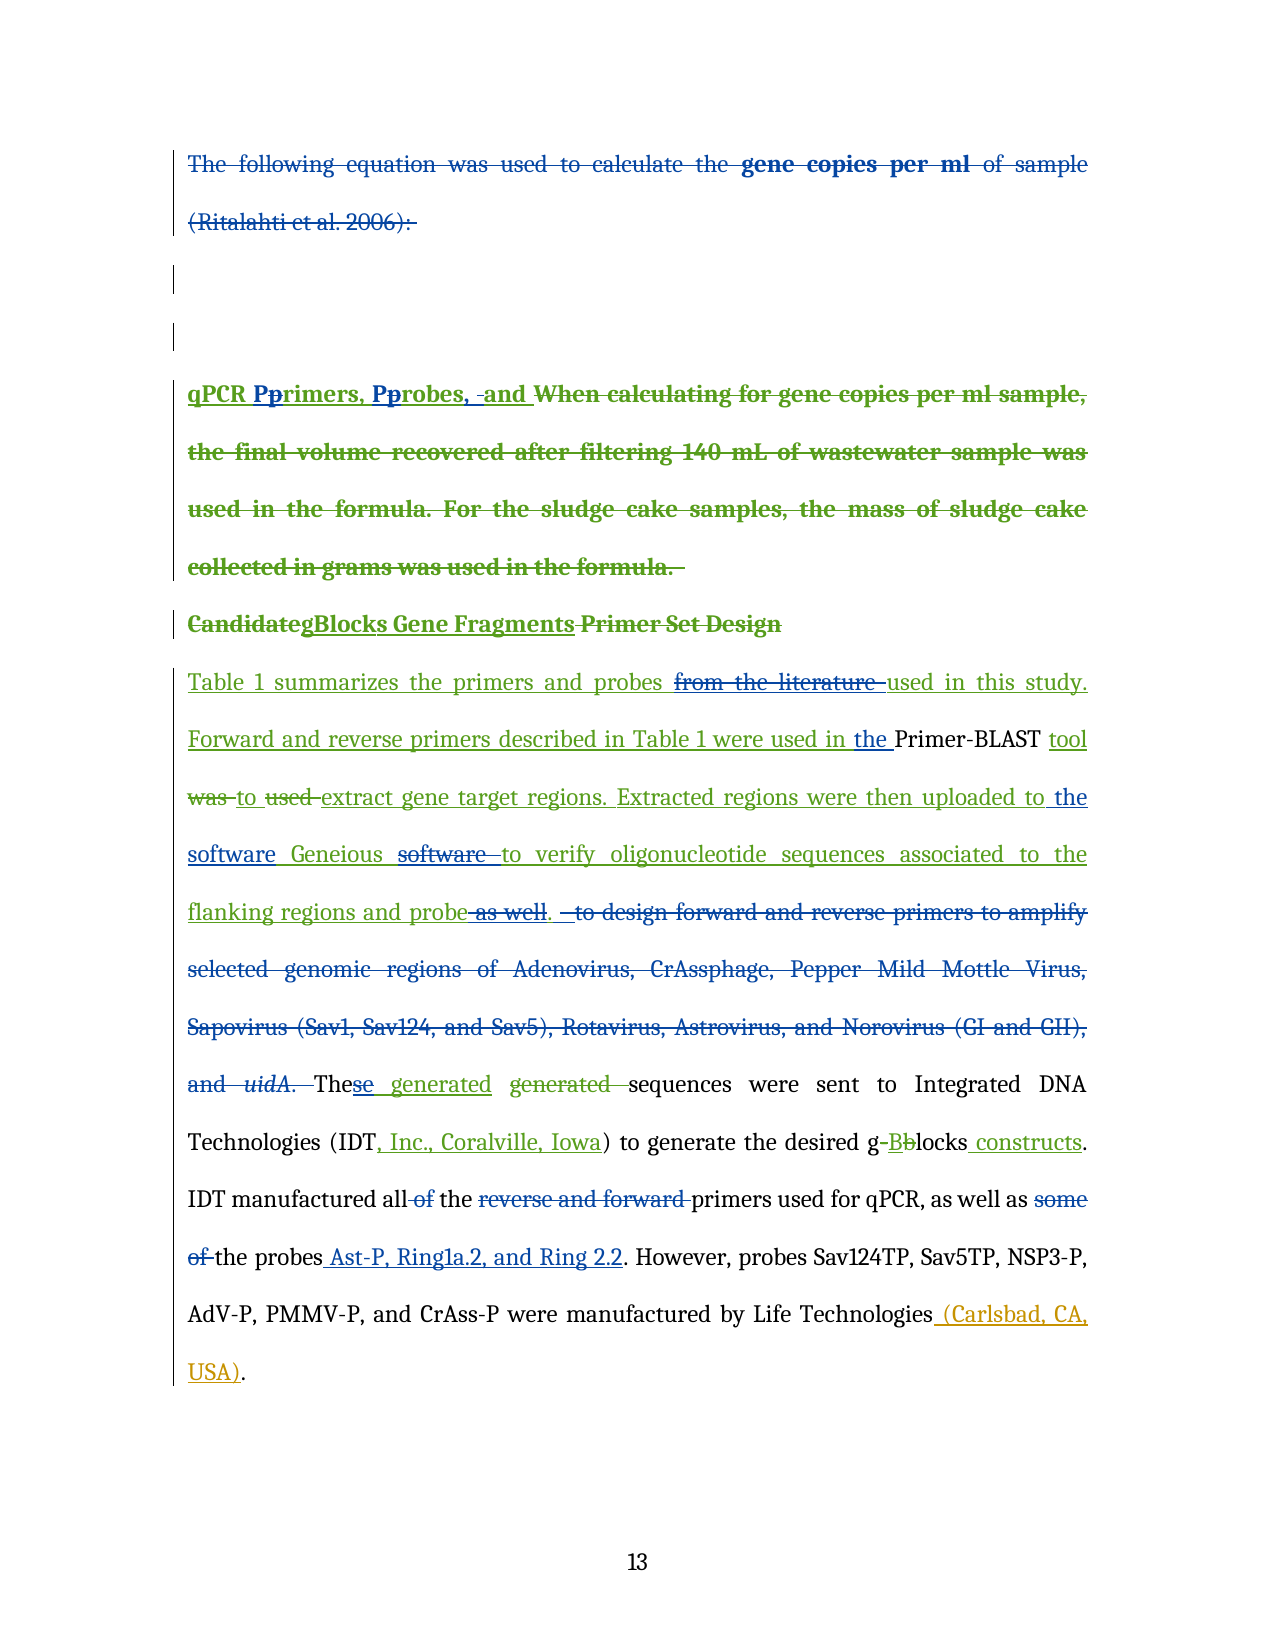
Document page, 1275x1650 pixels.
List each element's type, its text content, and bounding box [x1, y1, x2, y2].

text Primer-BLAST The sequences were sent to Integrated DNA Technologies (IDT) to generate the desired glocks. IDT manufactured all the primers used for qPCR, as well as the probes. However, probes Sav124TP, Sav5TP, NSP3-P, AdV-P, PMMV-P, and CrAss-P were manufactured by Life Technologies. [187, 1029, 1087, 1386]
text Primer-BLAST The sequences were sent to Integrated DNA Technologies (IDT) to generate the desired glocks. IDT manufactured all the primers used for qPCR, as well as the probes. However, probes Sav124TP, Sav5TP, NSP3-P, AdV-P, PMMV-P, and CrAss-P were manufactured by Life Technologies. [187, 971, 1087, 1027]
text Primer-BLAST The sequences were sent to Integrated DNA Technologies (IDT) to generate the desired glocks. IDT manufactured all the primers used for qPCR, as well as the probes. However, probes Sav124TP, Sav5TP, NSP3-P, AdV-P, PMMV-P, and CrAss-P were manufactured by Life Technologies. [187, 693, 1087, 864]
text Primer-BLAST The sequences were sent to Integrated DNA Technologies (IDT) to generate the desired glocks. IDT manufactured all the primers used for qPCR, as well as the probes. However, probes Sav124TP, Sav5TP, NSP3-P, AdV-P, PMMV-P, and CrAss-P were manufactured by Life Technologies. [187, 865, 1087, 970]
text Primer-BLAST The sequences were sent to Integrated DNA Technologies (IDT) to generate the desired glocks. IDT manufactured all the primers used for qPCR, as well as the probes. However, probes Sav124TP, Sav5TP, NSP3-P, AdV-P, PMMV-P, and CrAss-P were manufactured by Life Technologies. [187, 667, 1087, 692]
